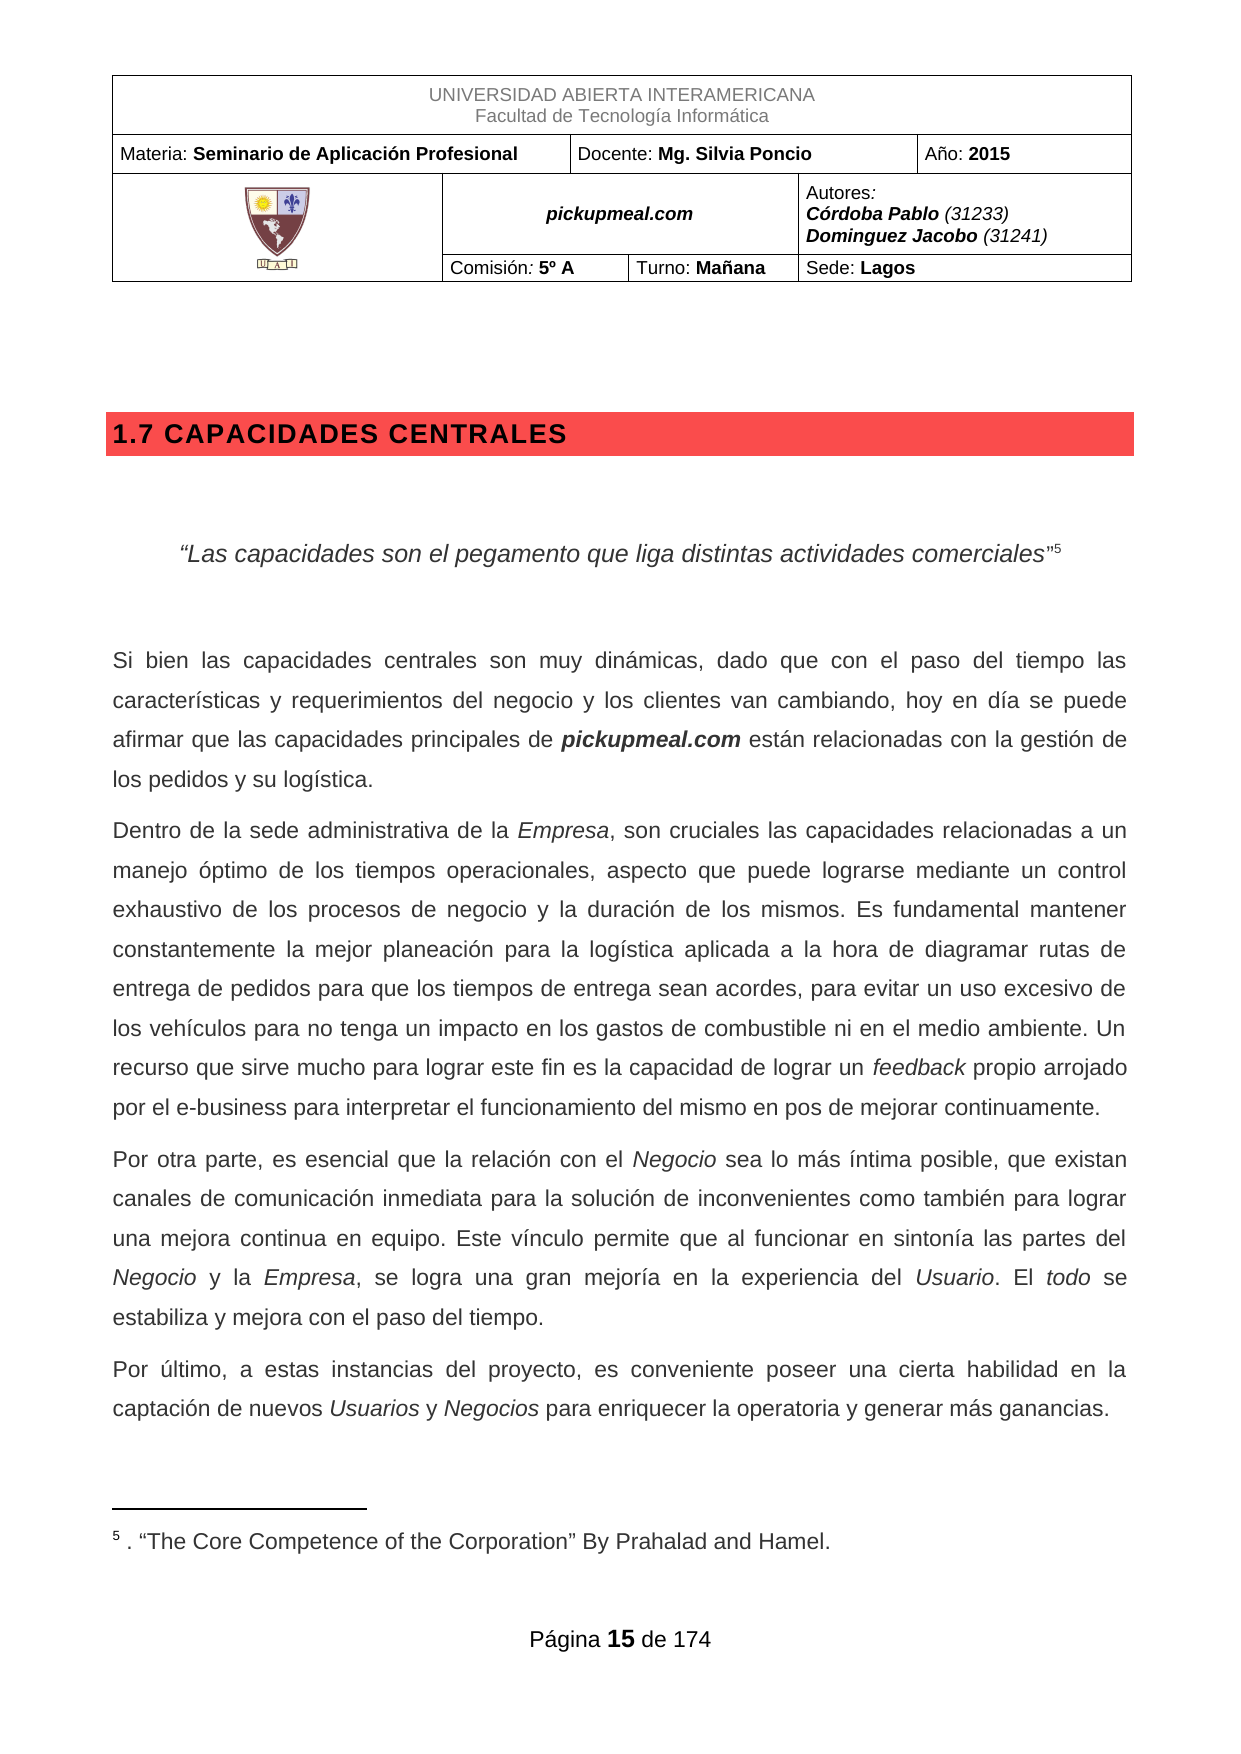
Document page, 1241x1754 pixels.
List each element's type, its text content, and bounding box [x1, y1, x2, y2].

text Dentro de la sede administrativa de la Empresa, son cruciales las capacidades relacionadas a un manejo óptimo de los tiempos operacionales, aspecto que puede lograrse mediante un control exhaustivo de los procesos de negocio y la duración de los mismos. Es fundamental mantener constantemente la mejor planeación para la logística aplicada a la hora de diagramar rutas de entrega de pedidos para que los tiempos de entrega sean acordes, para evitar un uso excesivo de los vehículos para no tenga un impacto en los gastos de combustible ni en el medio ambiente. Un recurso que sirve mucho para lograr este fin es la capacidad de lograr un feedback propio arrojado por el e-business para interpretar el funcionamiento del mismo en pos de mejorar continuamente. [112, 817, 1128, 1120]
text Por otra parte, es esencial que la relación con el Negocio sea lo más íntima posible, que existan canales de comunicación inmediata para la solución de inconvenientes como también para lograr una mejora continua en equipo. Este vínculo permite que al funcionar en sintonía las partes del Negocio y la Empresa, se logra una gran mejoría en la experiencia del Usuario. El todo se estabiliza y mejora con el paso del tiempo. [112, 1146, 1128, 1330]
subtitle 1.7 Capacidades centrales [113, 418, 1128, 449]
text Por último, a estas instancias del proyecto, es conveniente poseer una cierta habilidad en la captación de nuevos Usuarios y Negocios para enriquecer la operatoria y generar más ganancias. [112, 1356, 1128, 1422]
text “Las capacidades son el pegamento que liga distintas actividades comerciales” [112, 539, 1128, 568]
picture [230, 182, 325, 273]
text Si bien las capacidades centrales son muy dinámicas, dado que con el paso del tiempo las características y requerimientos del negocio y los clientes van cambiando, hoy en día se puede afirmar que las capacidades principales de pickupmeal.com están relacionadas con la gestión de los pedidos y su logística. [112, 647, 1128, 792]
